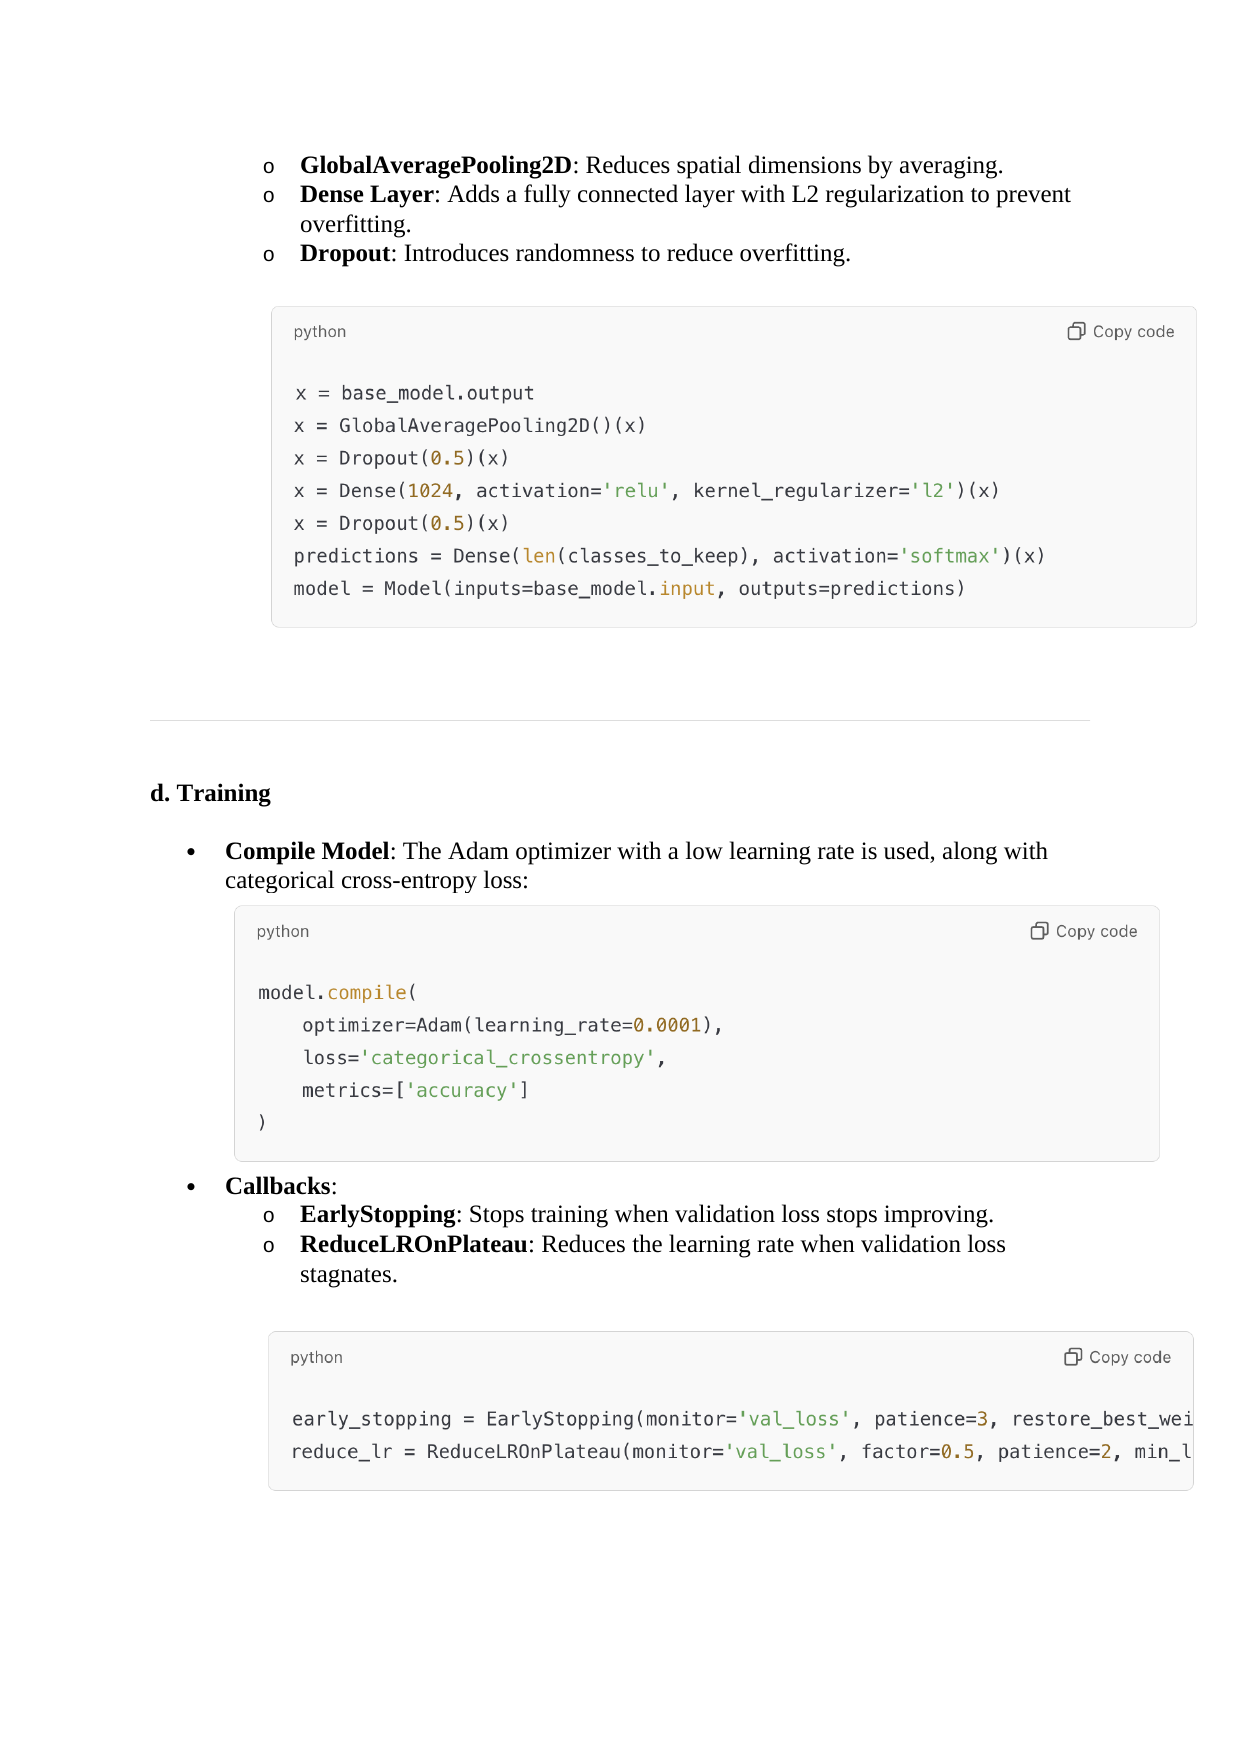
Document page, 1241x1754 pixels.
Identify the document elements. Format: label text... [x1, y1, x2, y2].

picture [225, 893, 1166, 1171]
list EarlyStopping: Stops training when validation loss stops improving. [262, 1199, 1090, 1229]
list ReduceLROnPlateau: Reduces the learning rate when validation loss stagnates. [262, 1229, 1090, 1287]
picture [262, 1316, 1203, 1500]
text d. Training [150, 778, 1090, 807]
list GlobalAveragePooling2D: Reduces spatial dimensions by averaging. [262, 150, 1090, 179]
picture [262, 296, 1203, 634]
list Dense Layer: Adds a fully connected layer with L2 regularization to prevent overfitting. [262, 179, 1090, 238]
list Dropout: Introduces randomness to reduce overfitting. [262, 238, 1090, 267]
list Callbacks: [187, 1171, 1090, 1199]
